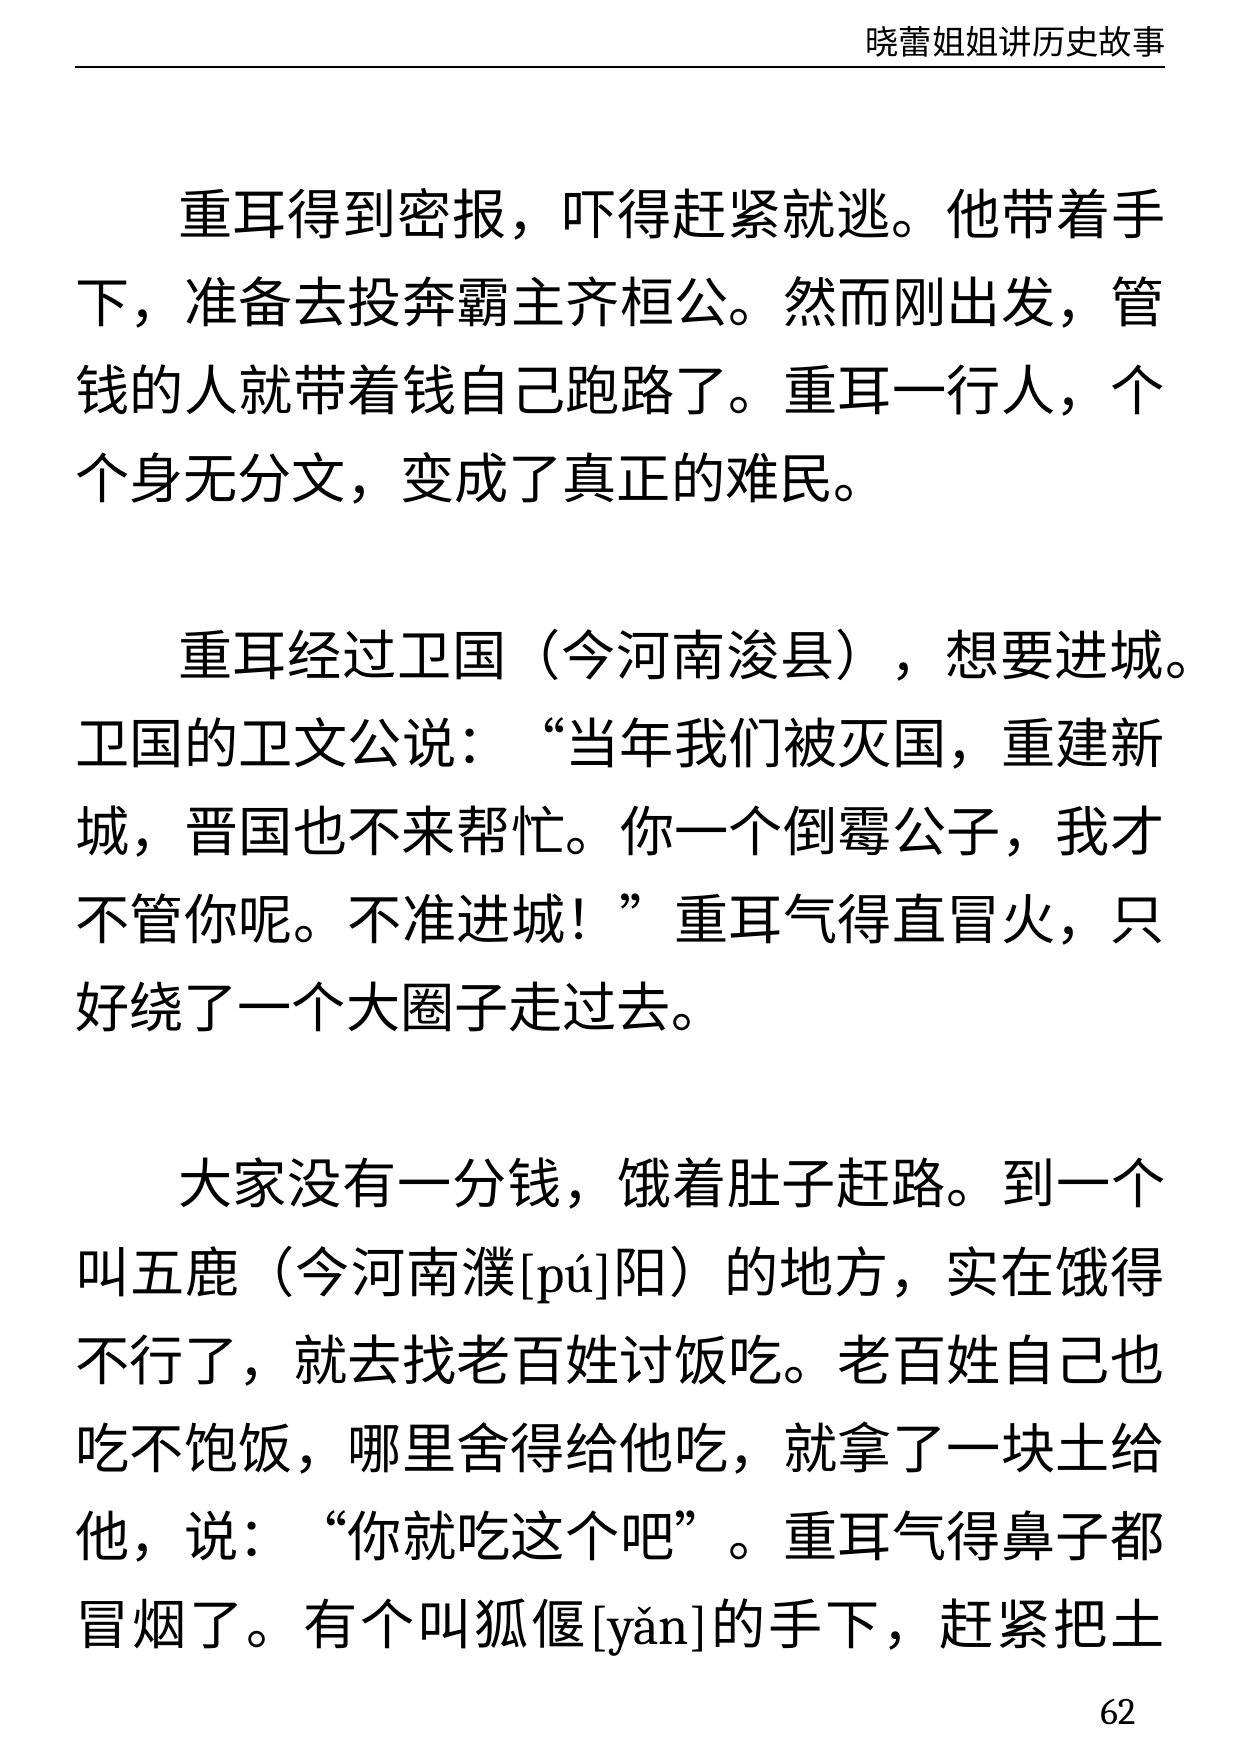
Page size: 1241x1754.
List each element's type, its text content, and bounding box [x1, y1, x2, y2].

text 重耳得到密报，吓得赶紧就逃。他带着手下，准备去投奔霸主齐桓公。然而刚出发，管钱的人就带着钱自己跑路了。重耳一行人，个个身无分文，变成了真正的难民。 [75, 167, 1165, 519]
text 重耳经过卫国（今河南浚县），想要进城。卫国的卫文公说：“当年我们被灭国，重建新城，晋国也不来帮忙。你一个倒霉公子，我才不管你呢。不准进城！”重耳气得直冒火，只好绕了一个大圈子走过去。 [75, 607, 1165, 1048]
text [75, 1136, 1165, 1665]
